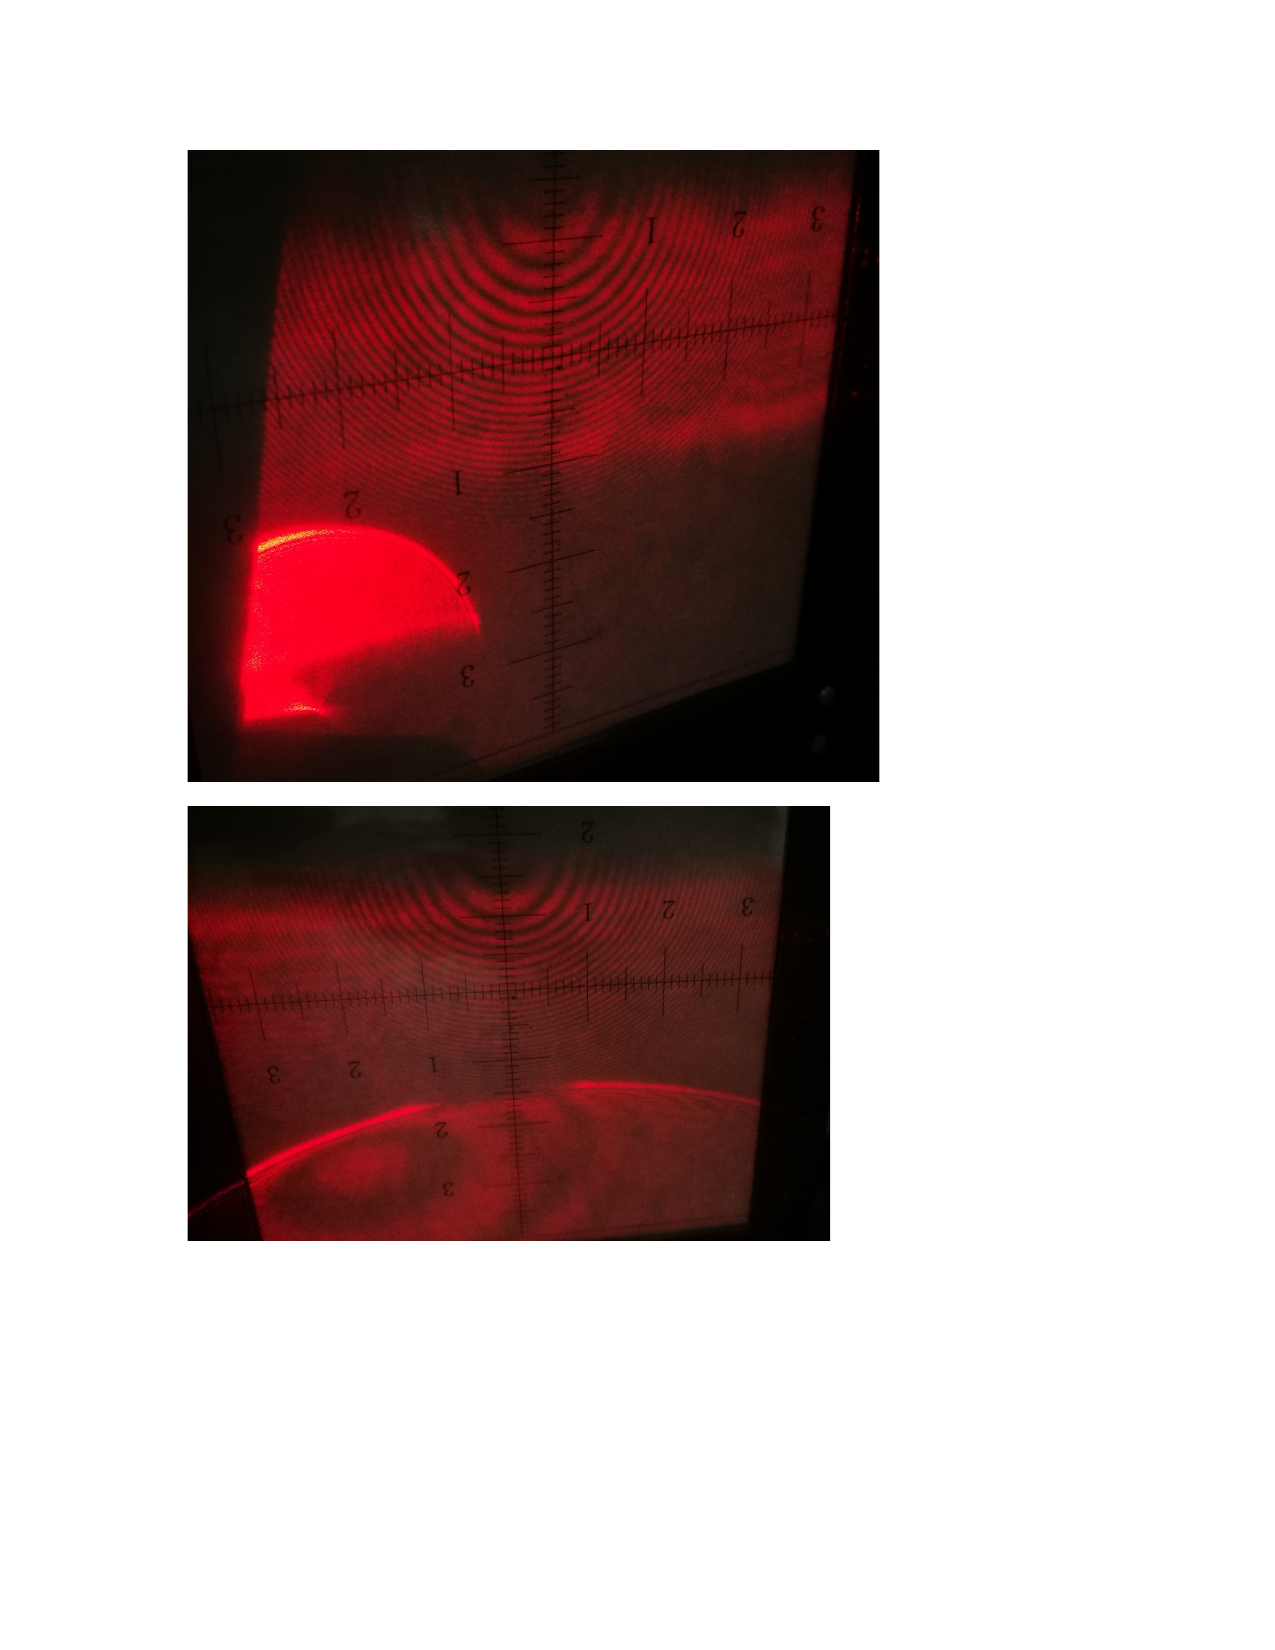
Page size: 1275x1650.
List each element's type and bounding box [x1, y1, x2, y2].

picture [187, 150, 880, 782]
picture [187, 806, 831, 1241]
